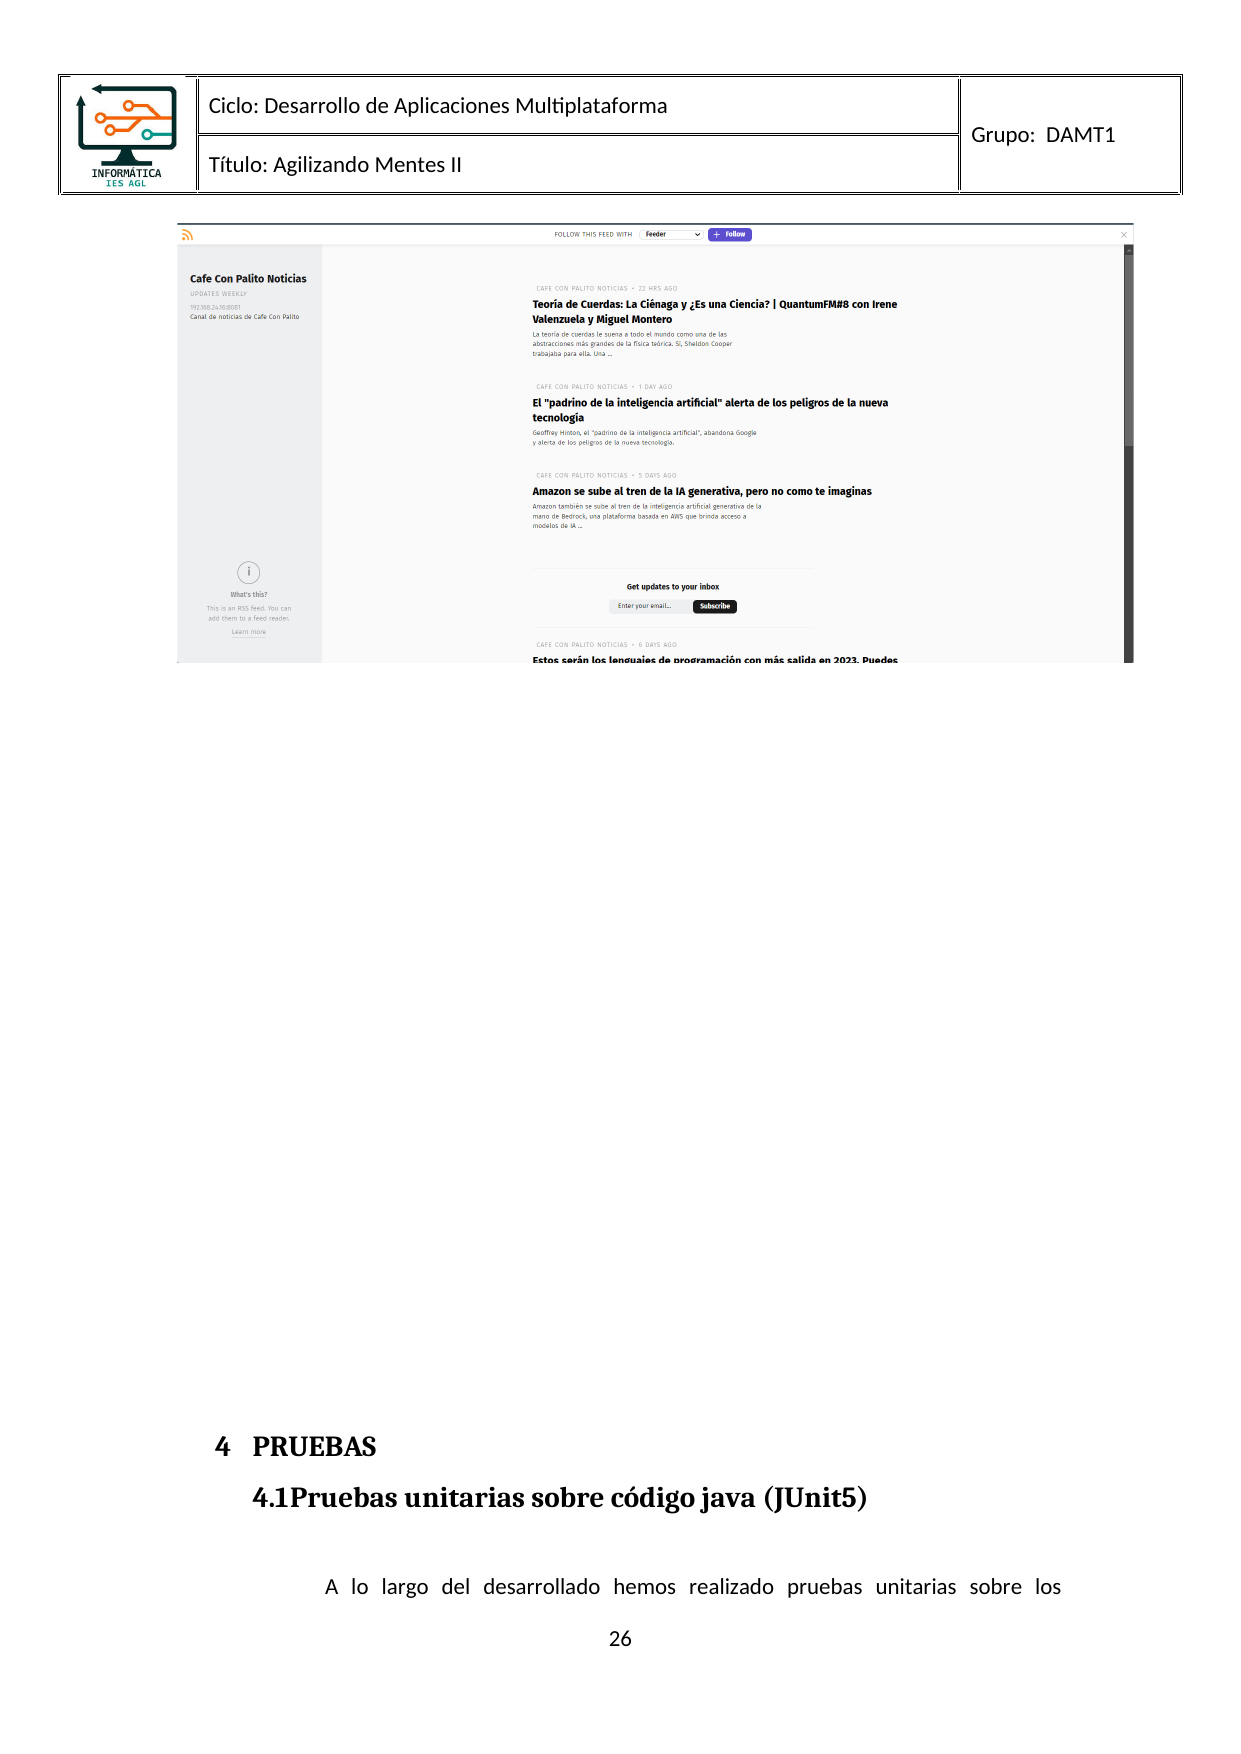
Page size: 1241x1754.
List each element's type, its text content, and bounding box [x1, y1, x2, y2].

picture [70, 76, 186, 192]
subtitle Pruebas unitarias sobre código java (JUnit5) [252, 1481, 1063, 1514]
subtitle PRUEBAS [215, 1430, 1063, 1463]
picture [177, 223, 1134, 663]
